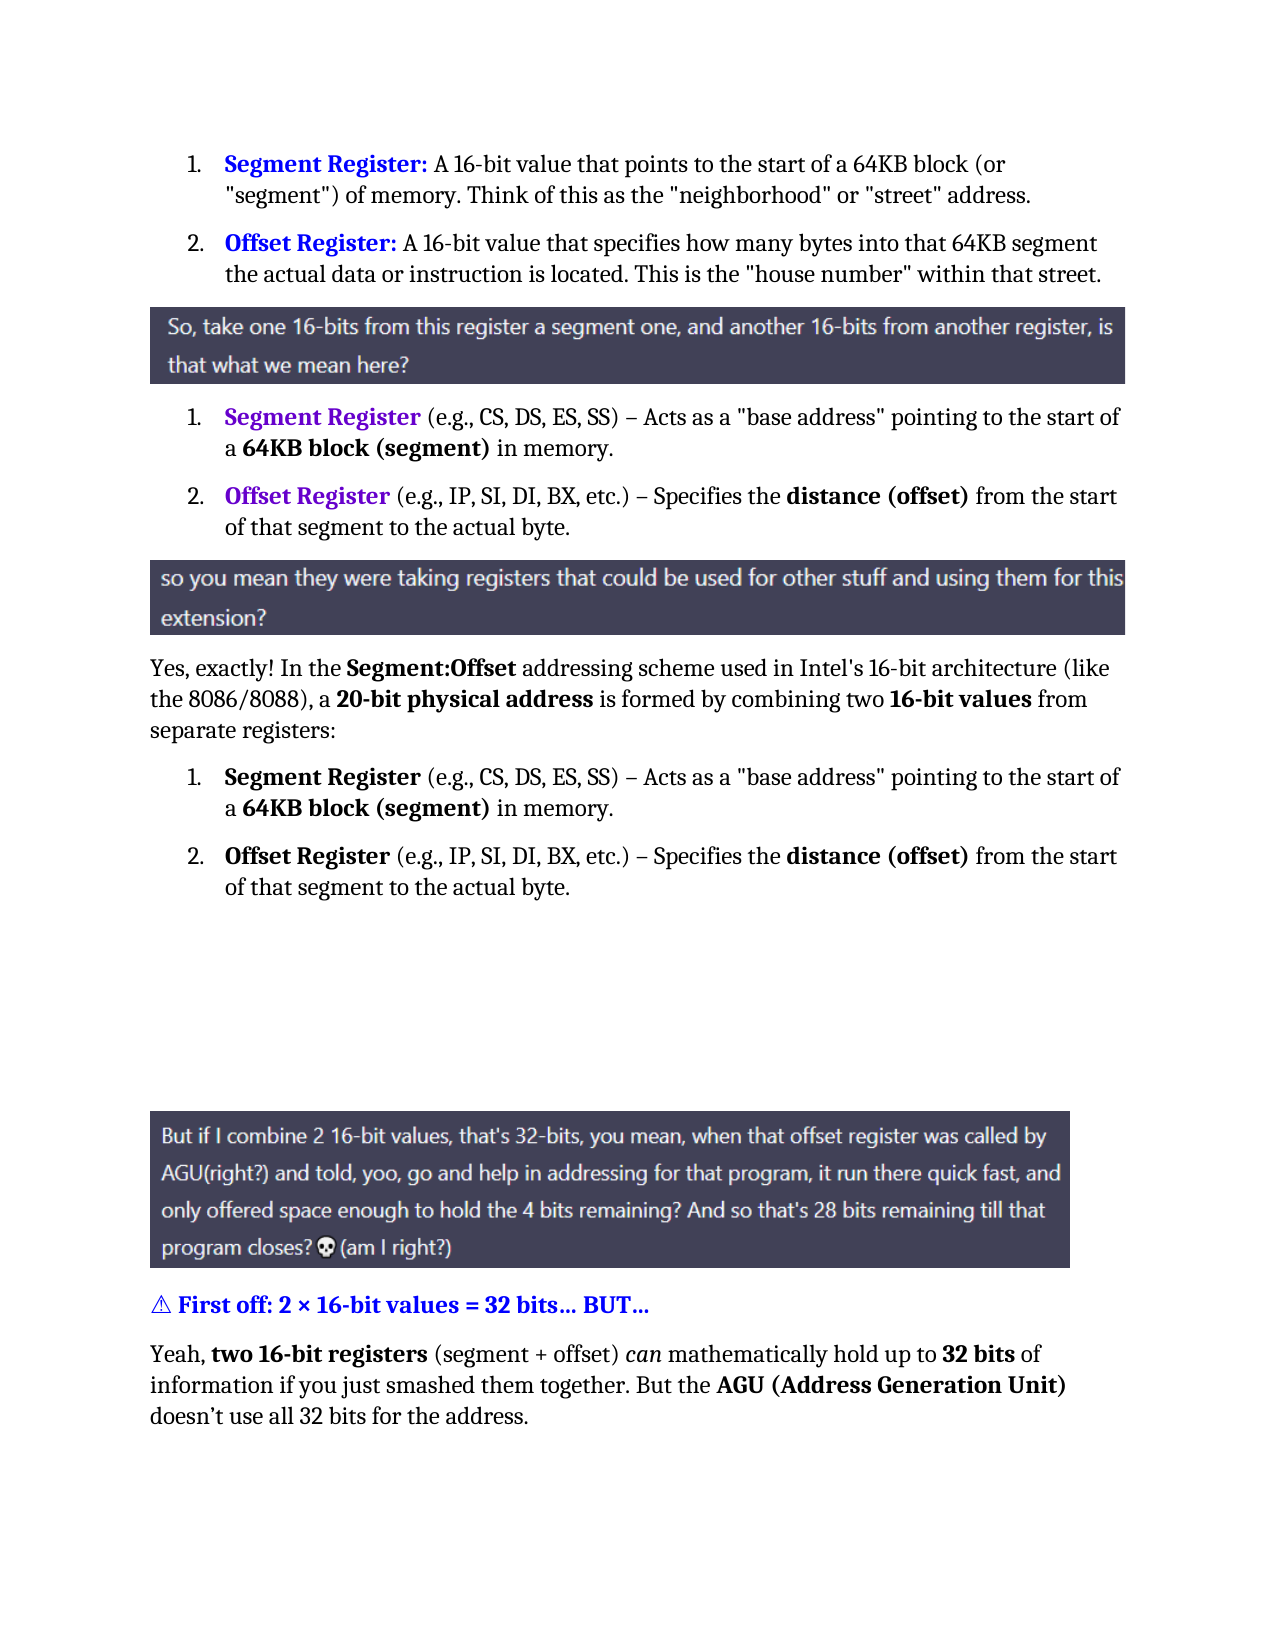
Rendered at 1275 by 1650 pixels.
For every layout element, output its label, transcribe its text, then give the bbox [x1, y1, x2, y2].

list Offset Register (e.g., IP, SI, DI, BX, etc.) – Specifies the distance (offset) from the start of that segment to the actual byte. [187, 842, 1125, 902]
picture [150, 560, 1125, 635]
list Segment Register (e.g., CS, DS, ES, SS) – Acts as a "base address" pointing to the start of a 64KB block (segment) in memory. [187, 403, 1125, 463]
text Yeah, two 16-bit registers (segment + offset) can mathematically hold up to 32 bits of information if you just smashed them together. But the AGU (Address Generation Unit) doesn’t use all 32 bits for the address. [150, 1340, 1125, 1431]
list Segment Register (e.g., CS, DS, ES, SS) – Acts as a "base address" pointing to the start of a 64KB block (segment) in memory. [187, 763, 1125, 823]
list Offset Register: A 16-bit value that specifies how many bytes into that 64KB segment the actual data or instruction is located. This is the "house number" within that street. [187, 229, 1125, 288]
list Offset Register (e.g., IP, SI, DI, BX, etc.) – Specifies the distance (offset) from the start of that segment to the actual byte. [187, 482, 1125, 541]
picture [150, 1111, 1070, 1268]
text ⚠️ First off: 2 × 16-bit values = 32 bits… BUT… [150, 1287, 1125, 1321]
picture [150, 307, 1125, 384]
list Segment Register: A 16-bit value that points to the start of a 64KB block (or "segment") of memory. Think of this as the "neighborhood" or "street" address. [187, 150, 1125, 210]
text Yes, exactly! In the Segment:Offset addressing scheme used in Intel's 16-bit architecture (like the 8086/8088), a 20-bit physical address is formed by combining two 16-bit values from separate registers: [150, 653, 1125, 744]
